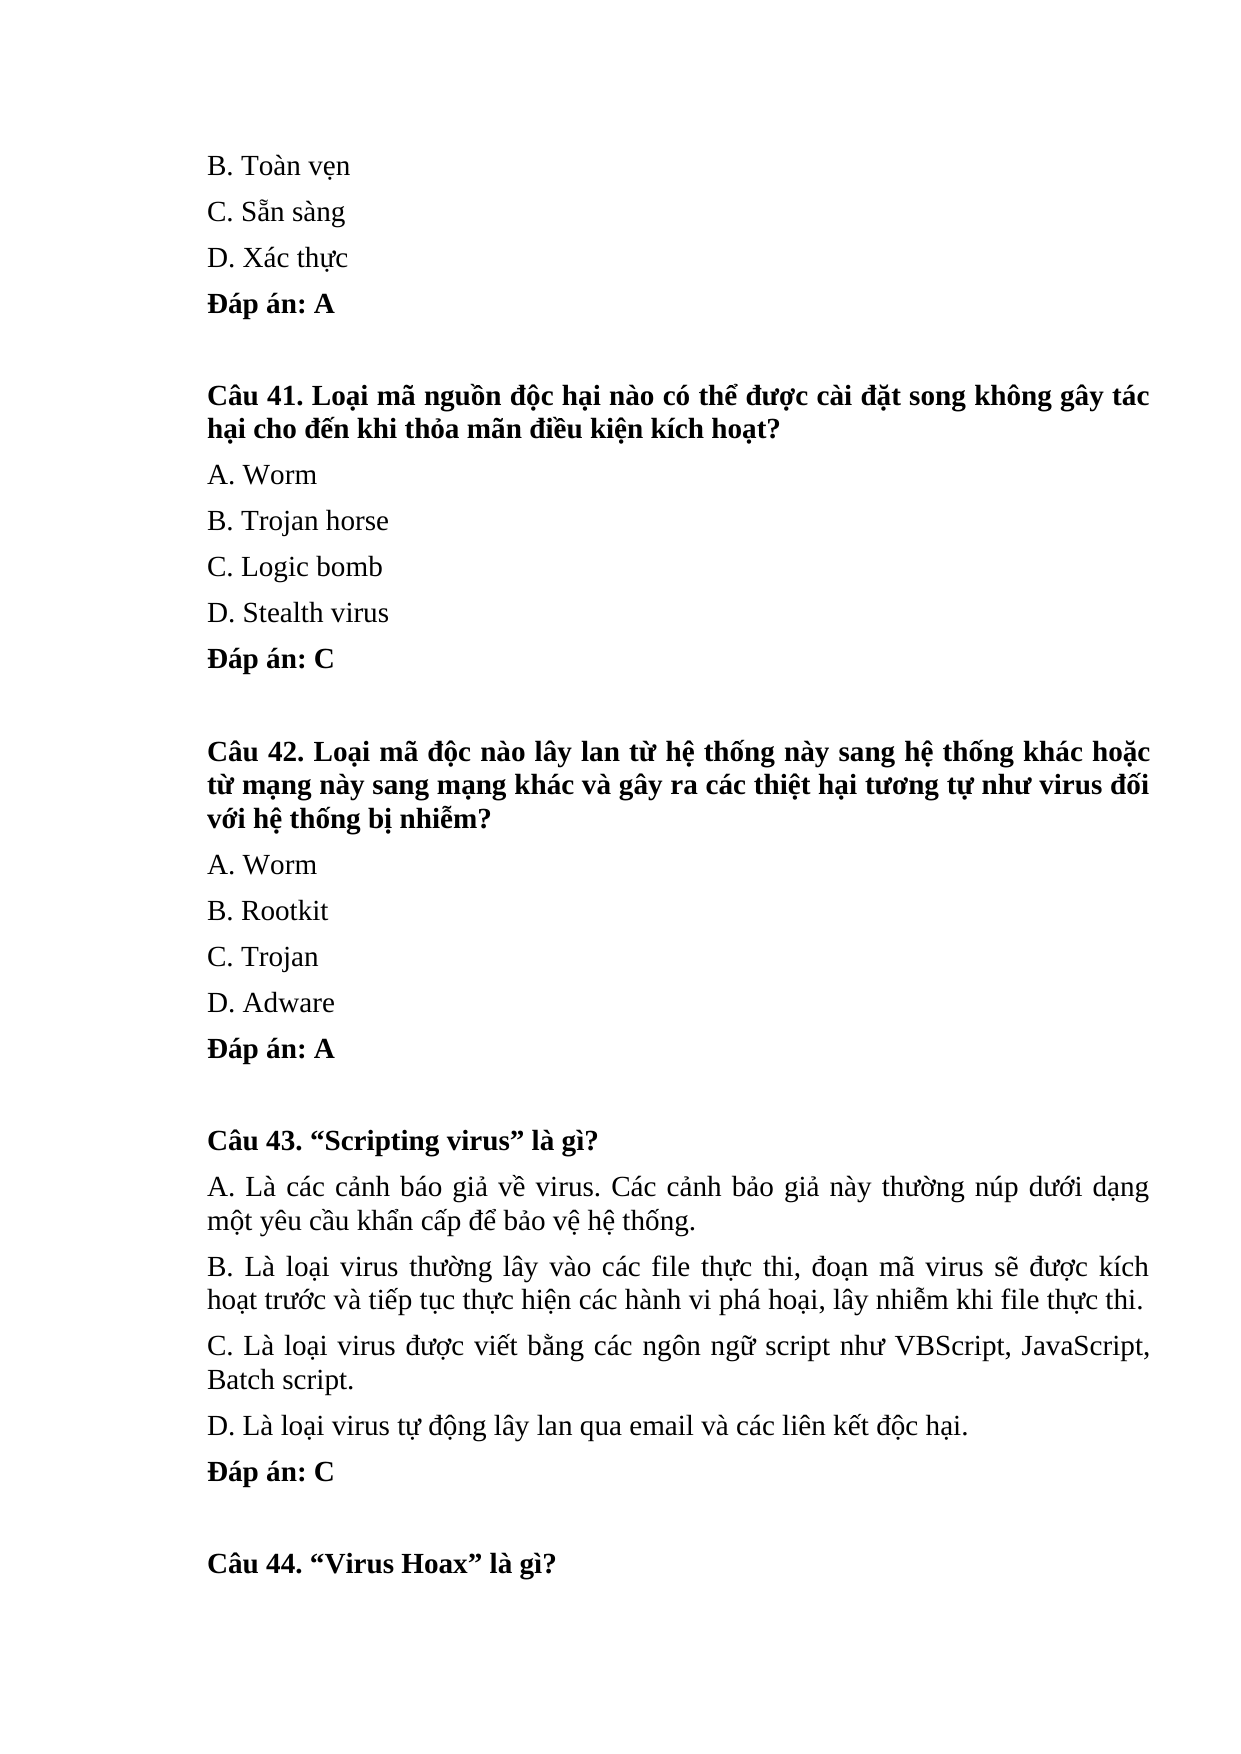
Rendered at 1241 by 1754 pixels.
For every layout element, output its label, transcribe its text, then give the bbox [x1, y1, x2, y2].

text B. Rootkit [207, 893, 1152, 926]
text Đáp án: C [207, 642, 1152, 675]
text A. Worm [207, 847, 1152, 880]
text B. Là loại virus thường lây vào các file thực thi, đoạn mã virus sẽ được kích hoạt trước và tiếp tục thực hiện các hành vi phá hoại, lây nhiễm khi file thực thi. [207, 1249, 1152, 1316]
text C. Logic bomb [207, 549, 1152, 583]
text A. Worm [207, 457, 1152, 491]
text Đáp án: A [207, 286, 1152, 319]
text D. Là loại virus tự động lây lan qua email và các liên kết độc hại. [207, 1408, 1152, 1441]
text C. Trojan [207, 939, 1152, 972]
text D. Adware [207, 985, 1152, 1018]
text C. Là loại virus được viết bằng các ngôn ngữ script như VBScript, JavaScript, Batch script. [207, 1328, 1152, 1395]
text Câu 42. Loại mã độc nào lây lan từ hệ thống này sang hệ thống khác hoặc từ mạng này sang mạng khác và gây ra các thiệt hại tương tự như virus đối với hệ thống bị nhiễm? [207, 734, 1152, 834]
text Câu 41. Loại mã nguồn độc hại nào có thể được cài đặt song không gây tác hại cho đến khi thỏa mãn điều kiện kích hoạt? [207, 378, 1152, 445]
text D. Xác thực [207, 240, 1152, 273]
text A. Là các cảnh báo giả về virus. Các cảnh bảo giả này thường núp dưới dạng một yêu cầu khẩn cấp để bảo vệ hệ thống. [207, 1169, 1152, 1236]
text B. Trojan horse [207, 503, 1152, 537]
text C. Sẵn sàng [207, 194, 1152, 227]
text Đáp án: A [207, 1031, 1152, 1064]
text Đáp án: C [207, 1454, 1152, 1487]
text D. Stealth virus [207, 596, 1152, 629]
text B. Toàn vẹn [207, 148, 1152, 181]
text Câu 44. “Virus Hoax” là gì? [207, 1546, 1152, 1579]
text Câu 43. “Scripting virus” là gì? [207, 1123, 1152, 1157]
